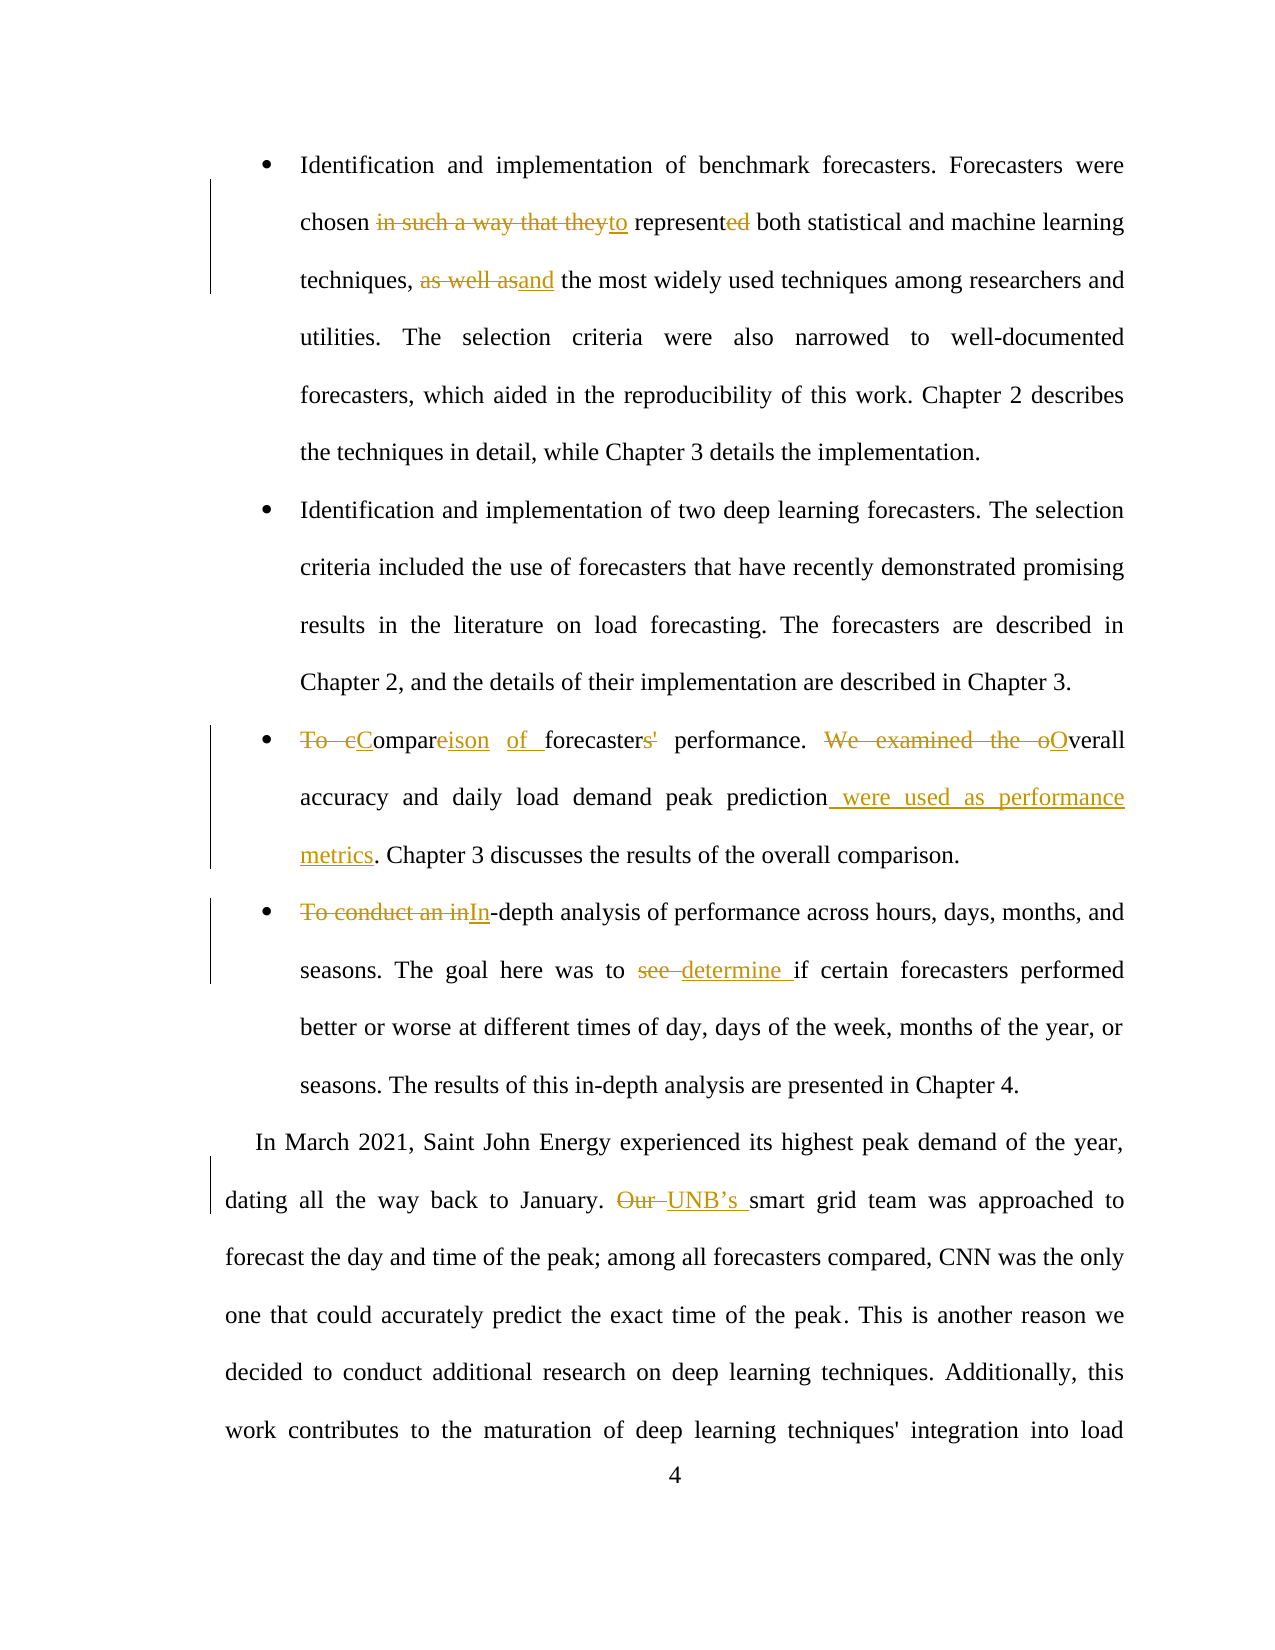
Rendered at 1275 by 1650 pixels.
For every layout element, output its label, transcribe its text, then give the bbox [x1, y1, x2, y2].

list -depth analysis of performance across hours, days, months, and seasons. The goal here was to if certain forecasters performed better or worse at different times of day, days of the week, months of the year, or seasons. The results of this in-depth analysis are presented in Chapter 4. [262, 897, 1125, 1099]
list ompar forecaster performance. verall accuracy and daily load demand peak prediction. Chapter 3 discusses the results of the overall comparison. [262, 725, 1125, 869]
list Identification and implementation of benchmark forecasters. Forecasters were chosen represent both statistical and machine learning techniques, the most widely used techniques among researchers and utilities. The selection criteria were also narrowed to well-documented forecasters, which aided in the reproducibility of this work. Chapter 2 describes the techniques in detail, while Chapter 3 details the implementation. [262, 150, 1125, 466]
list Identification and implementation of two deep learning forecasters. The selection criteria included the use of forecasters that have recently demonstrated promising results in the literature on load forecasting. The forecasters are described in Chapter 2, and the details of their implementation are described in Chapter 3. [262, 495, 1125, 696]
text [225, 1127, 1125, 1444]
